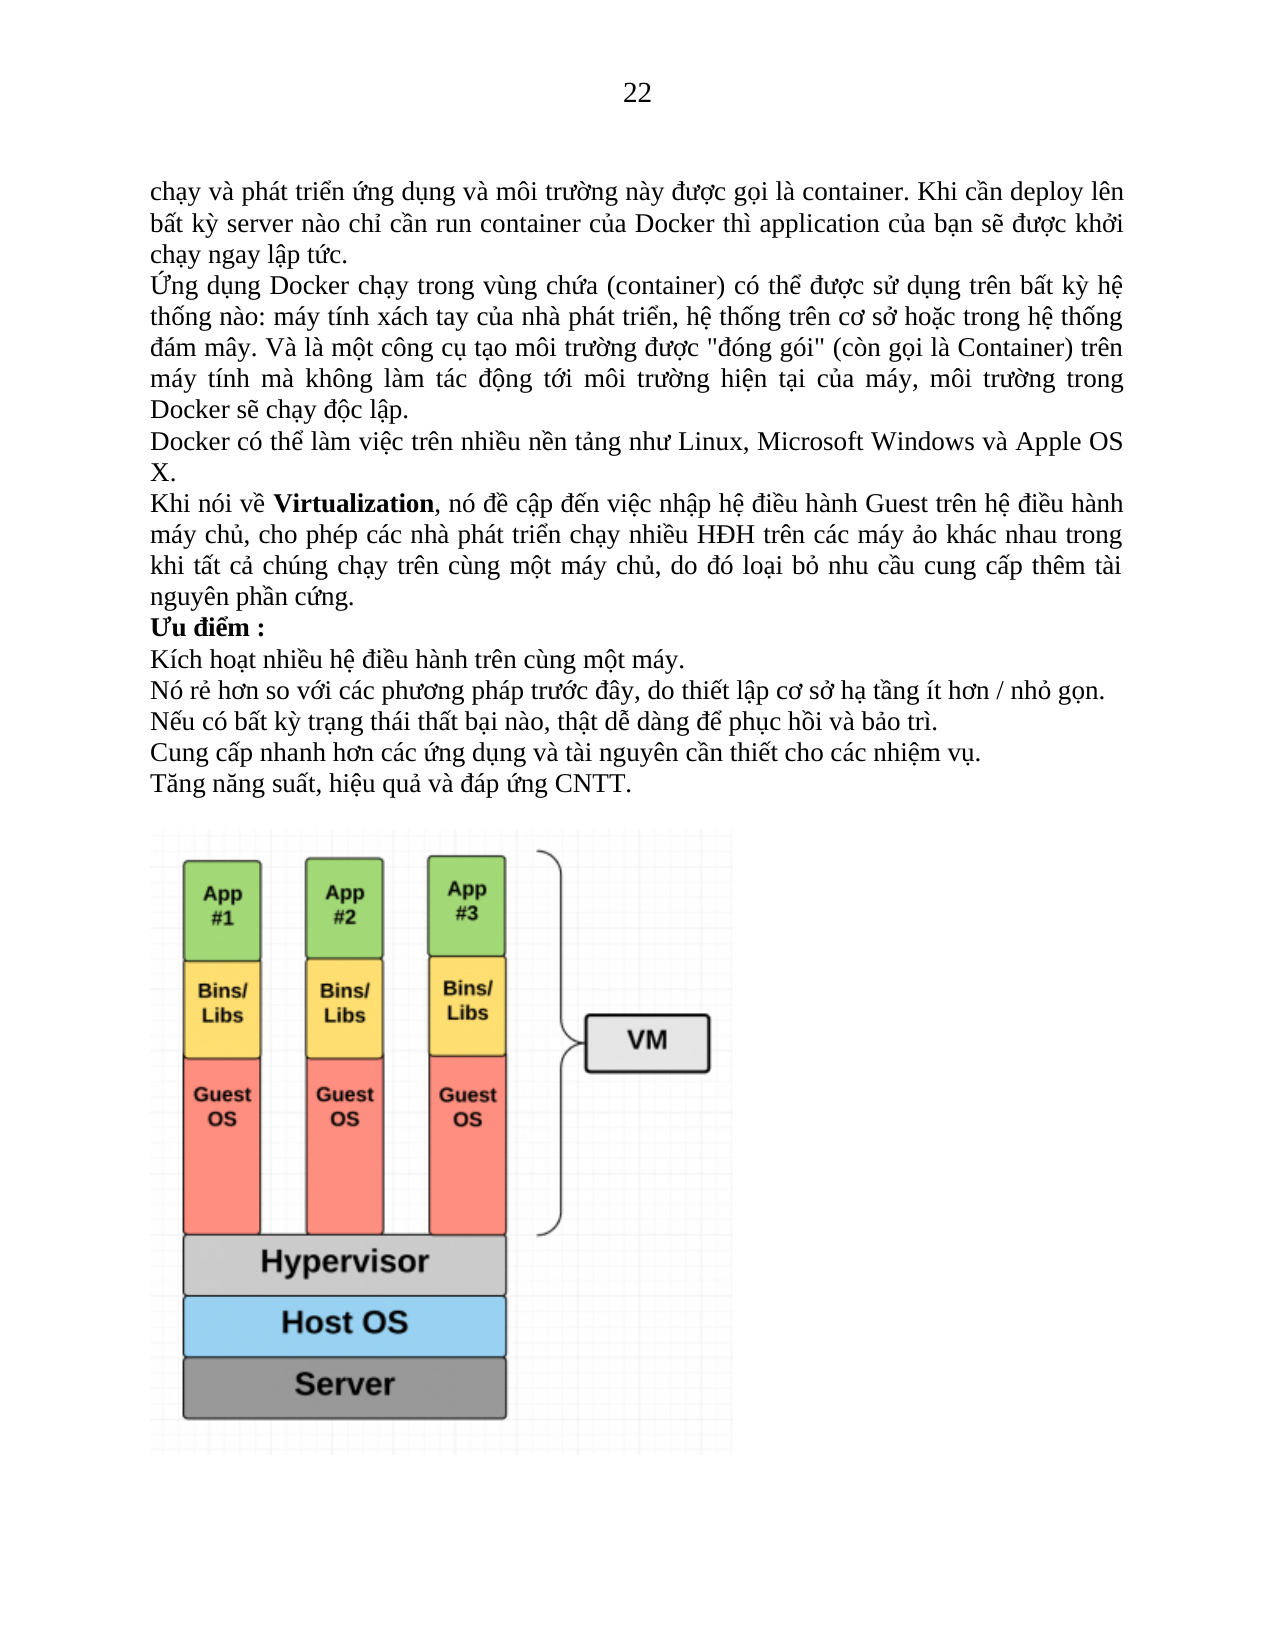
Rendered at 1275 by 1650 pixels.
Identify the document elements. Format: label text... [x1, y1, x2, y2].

text Kích hoạt nhiều hệ điều hành trên cùng một máy. [150, 643, 1125, 674]
picture [150, 829, 734, 1455]
text Docker có thể làm việc trên nhiều nền tảng như Linux, Microsoft Windows và Apple OS X. [150, 425, 1125, 487]
text Nếu có bất kỳ trạng thái thất bại nào, thật dễ dàng để phục hồi và bảo trì. [150, 705, 1125, 736]
text Khi nói về Virtualization, nó đề cập đến việc nhập hệ điều hành Guest trên hệ điều hành máy chủ, cho phép các nhà phát triển chạy nhiều HĐH trên các máy ảo khác nhau trong khi tất cả chúng chạy trên cùng một máy chủ, do đó loại bỏ nhu cầu cung cấp thêm tài nguyên phần cứng. [150, 487, 1125, 612]
text Tăng năng suất, hiệu quả và đáp ứng CNTT. [150, 767, 1125, 798]
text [150, 176, 1125, 269]
text Cung cấp nhanh hơn các ứng dụng và tài nguyên cần thiết cho các nhiệm vụ. [150, 736, 1125, 767]
text Nó rẻ hơn so với các phương pháp trước đây, do thiết lập cơ sở hạ tầng ít hơn / nhỏ gọn. [150, 674, 1125, 705]
text Ứng dụng Docker chạy trong vùng chứa (container) có thể được sử dụng trên bất kỳ hệ thống nào: máy tính xách tay của nhà phát triển, hệ thống trên cơ sở hoặc trong hệ thống đám mây. Và là một công cụ tạo môi trường được "đóng gói" (còn gọi là Container) trên máy tính mà không làm tác động tới môi trường hiện tại của máy, môi trường trong Docker sẽ chạy độc lập. [150, 269, 1125, 425]
text Ưu điểm : [150, 612, 1125, 643]
